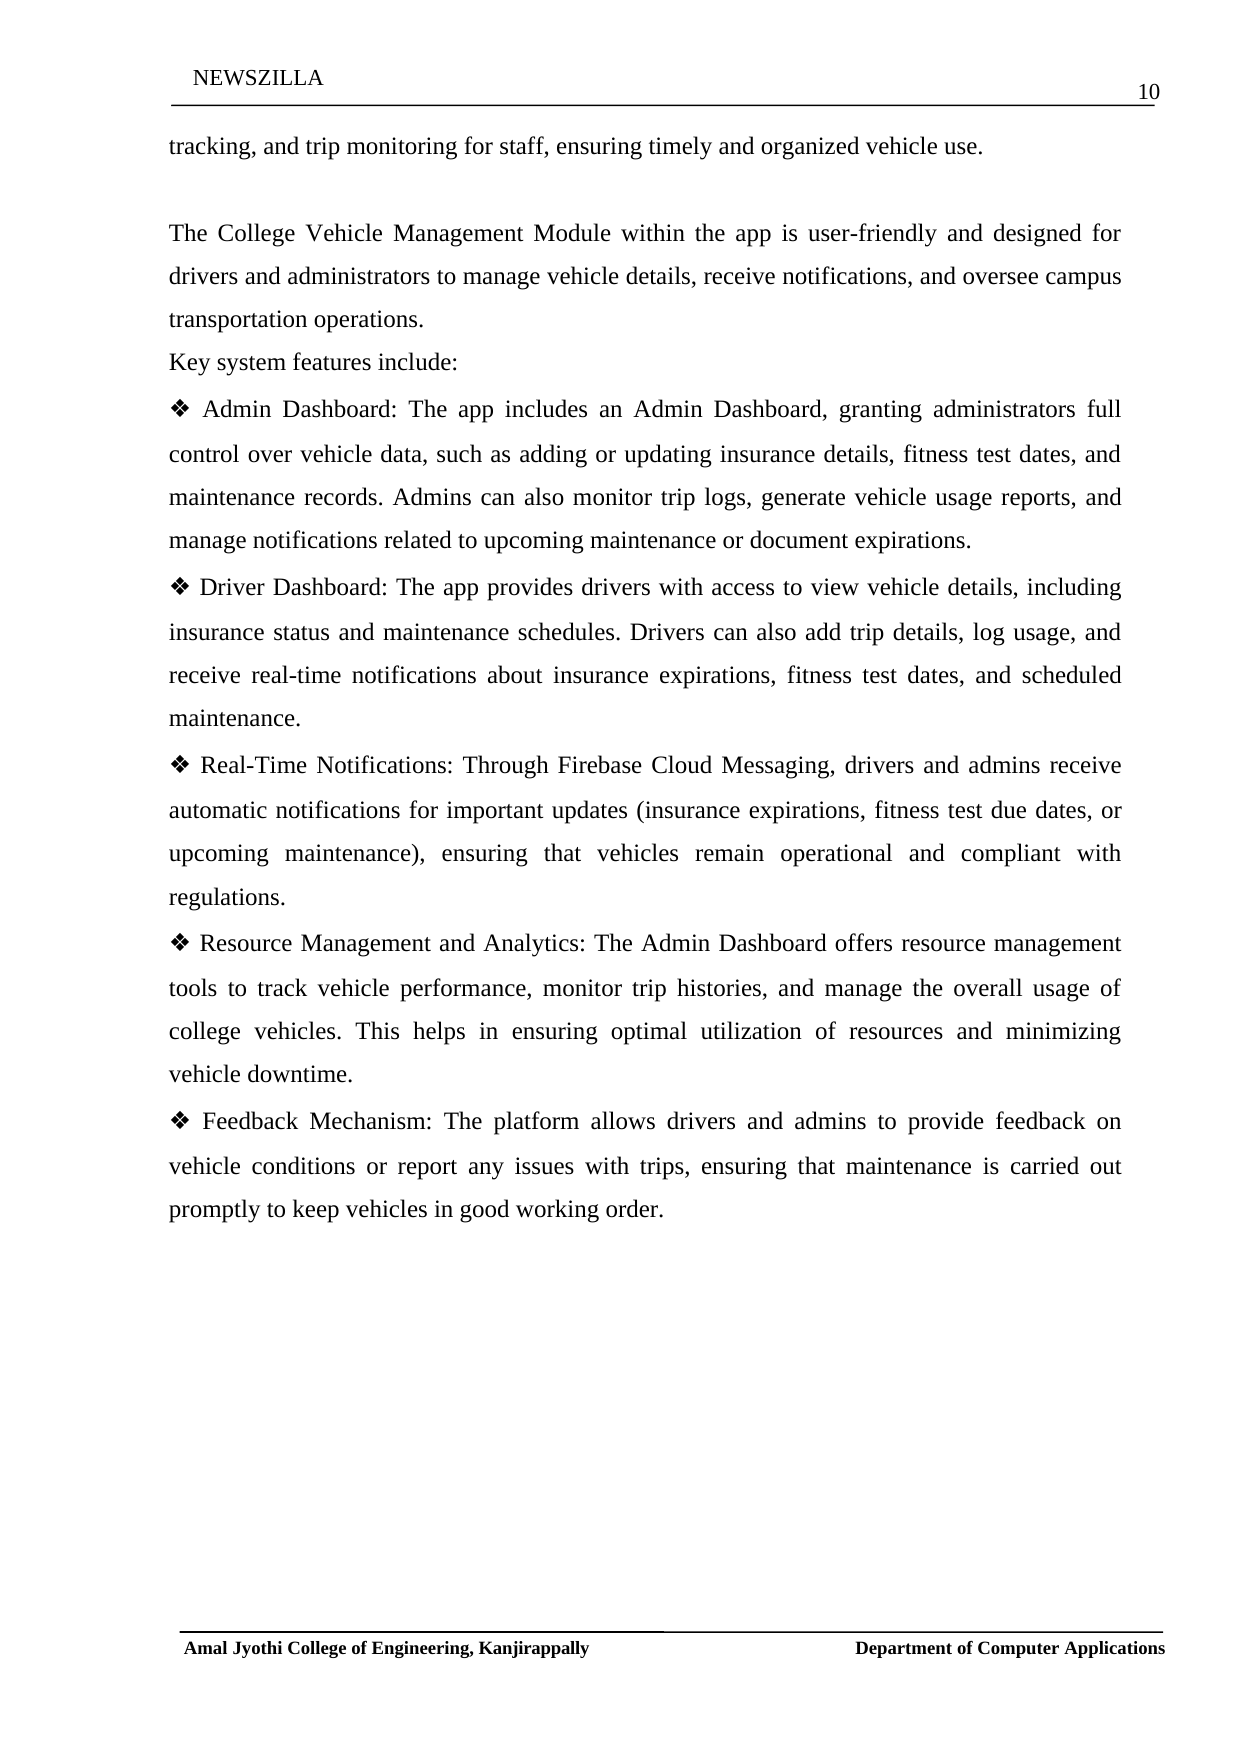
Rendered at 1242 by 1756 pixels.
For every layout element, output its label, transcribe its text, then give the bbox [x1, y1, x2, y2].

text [169, 131, 1122, 160]
text Key system features include: [169, 347, 1122, 376]
text ❖ Resource Management and Analytics: The Admin Dashboard offers resource management tools to track vehicle performance, monitor trip histories, and manage the overall usage of college vehicles. This helps in ensuring optimal utilization of resources and minimizing vehicle downtime. [169, 925, 1122, 1088]
text ❖ Real-Time Notifications: Through Firebase Cloud Messaging, drivers and admins receive automatic notifications for important updates (insurance expirations, fitness test due dates, or upcoming maintenance), ensuring that vehicles remain operational and compliant with regulations. [169, 747, 1122, 910]
text The College Vehicle Management Module within the app is user-friendly and designed for drivers and administrators to manage vehicle details, receive notifications, and oversee campus transportation operations. [169, 218, 1122, 333]
text ❖ Admin Dashboard: The app includes an Admin Dashboard, granting administrators full control over vehicle data, such as adding or updating insurance details, fitness test dates, and maintenance records. Admins can also monitor trip logs, generate vehicle usage reports, and manage notifications related to upcoming maintenance or document expirations. [169, 391, 1122, 554]
text ❖ Driver Dashboard: The app provides drivers with access to view vehicle details, including insurance status and maintenance schedules. Drivers can also add trip details, log usage, and receive real-time notifications about insurance expirations, fitness test dates, and scheduled maintenance. [169, 569, 1122, 732]
text ❖ Feedback Mechanism: The platform allows drivers and admins to provide feedback on vehicle conditions or report any issues with trips, ensuring that maintenance is carried out promptly to keep vehicles in good working order. [169, 1103, 1122, 1223]
